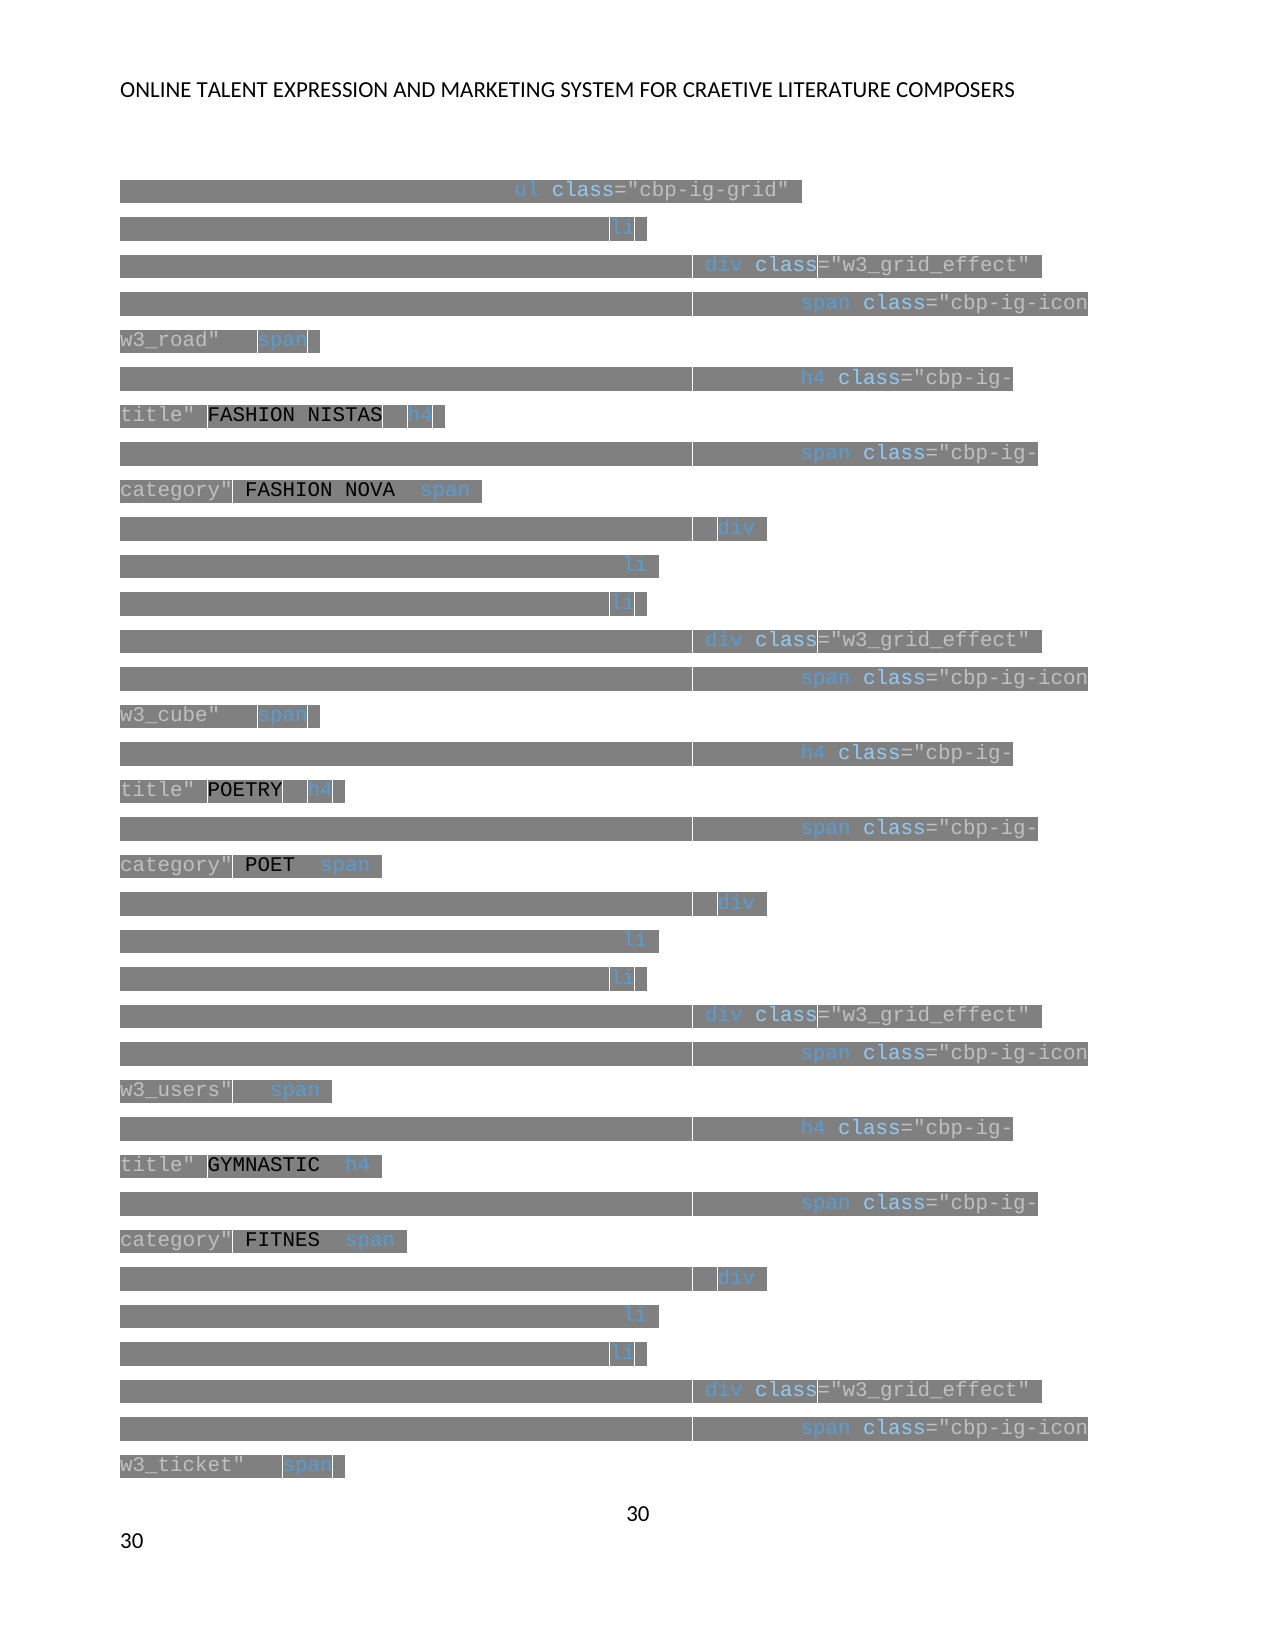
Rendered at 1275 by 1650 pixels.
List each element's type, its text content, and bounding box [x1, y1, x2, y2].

text </div> [120, 1260, 1155, 1298]
text </div> [120, 885, 1155, 923]
text </li> [120, 1298, 1155, 1335]
text </li> [120, 923, 1155, 960]
text </div> [120, 510, 1155, 548]
text <div class="w3_grid_effect"> [120, 1373, 1155, 1410]
text <li> [120, 210, 1155, 248]
text <span class="cbp-ig-category">FASHION NOVA</span> [120, 435, 1155, 510]
text <span class="cbp-ig-icon w3_users"></span> [120, 1035, 1155, 1110]
text <div class="w3_grid_effect"> [120, 623, 1155, 660]
text <li> [120, 1335, 1155, 1373]
text <span class="cbp-ig-icon w3_cube"></span> [120, 660, 1155, 735]
text <ul class="cbp-ig-grid"> [120, 173, 1155, 210]
text </li> [120, 548, 1155, 585]
text <div class="w3_grid_effect"> [120, 998, 1155, 1035]
text <h4 class="cbp-ig-title">FASHION NISTAS</h4> [120, 360, 1155, 435]
text <span class="cbp-ig-category">FITNES</span> [120, 1185, 1155, 1260]
text <h4 class="cbp-ig-title">GYMNASTIC</h4> [120, 1110, 1155, 1185]
text <span class="cbp-ig-category">POET</span> [120, 810, 1155, 885]
text <span class="cbp-ig-icon w3_ticket"></span> [120, 1410, 1155, 1485]
text <h4 class="cbp-ig-title">POETRY</h4> [120, 735, 1155, 810]
text <li> [120, 585, 1155, 623]
text <li> [120, 960, 1155, 998]
text <div class="w3_grid_effect"> [120, 248, 1155, 285]
text <span class="cbp-ig-icon w3_road"></span> [120, 285, 1155, 360]
